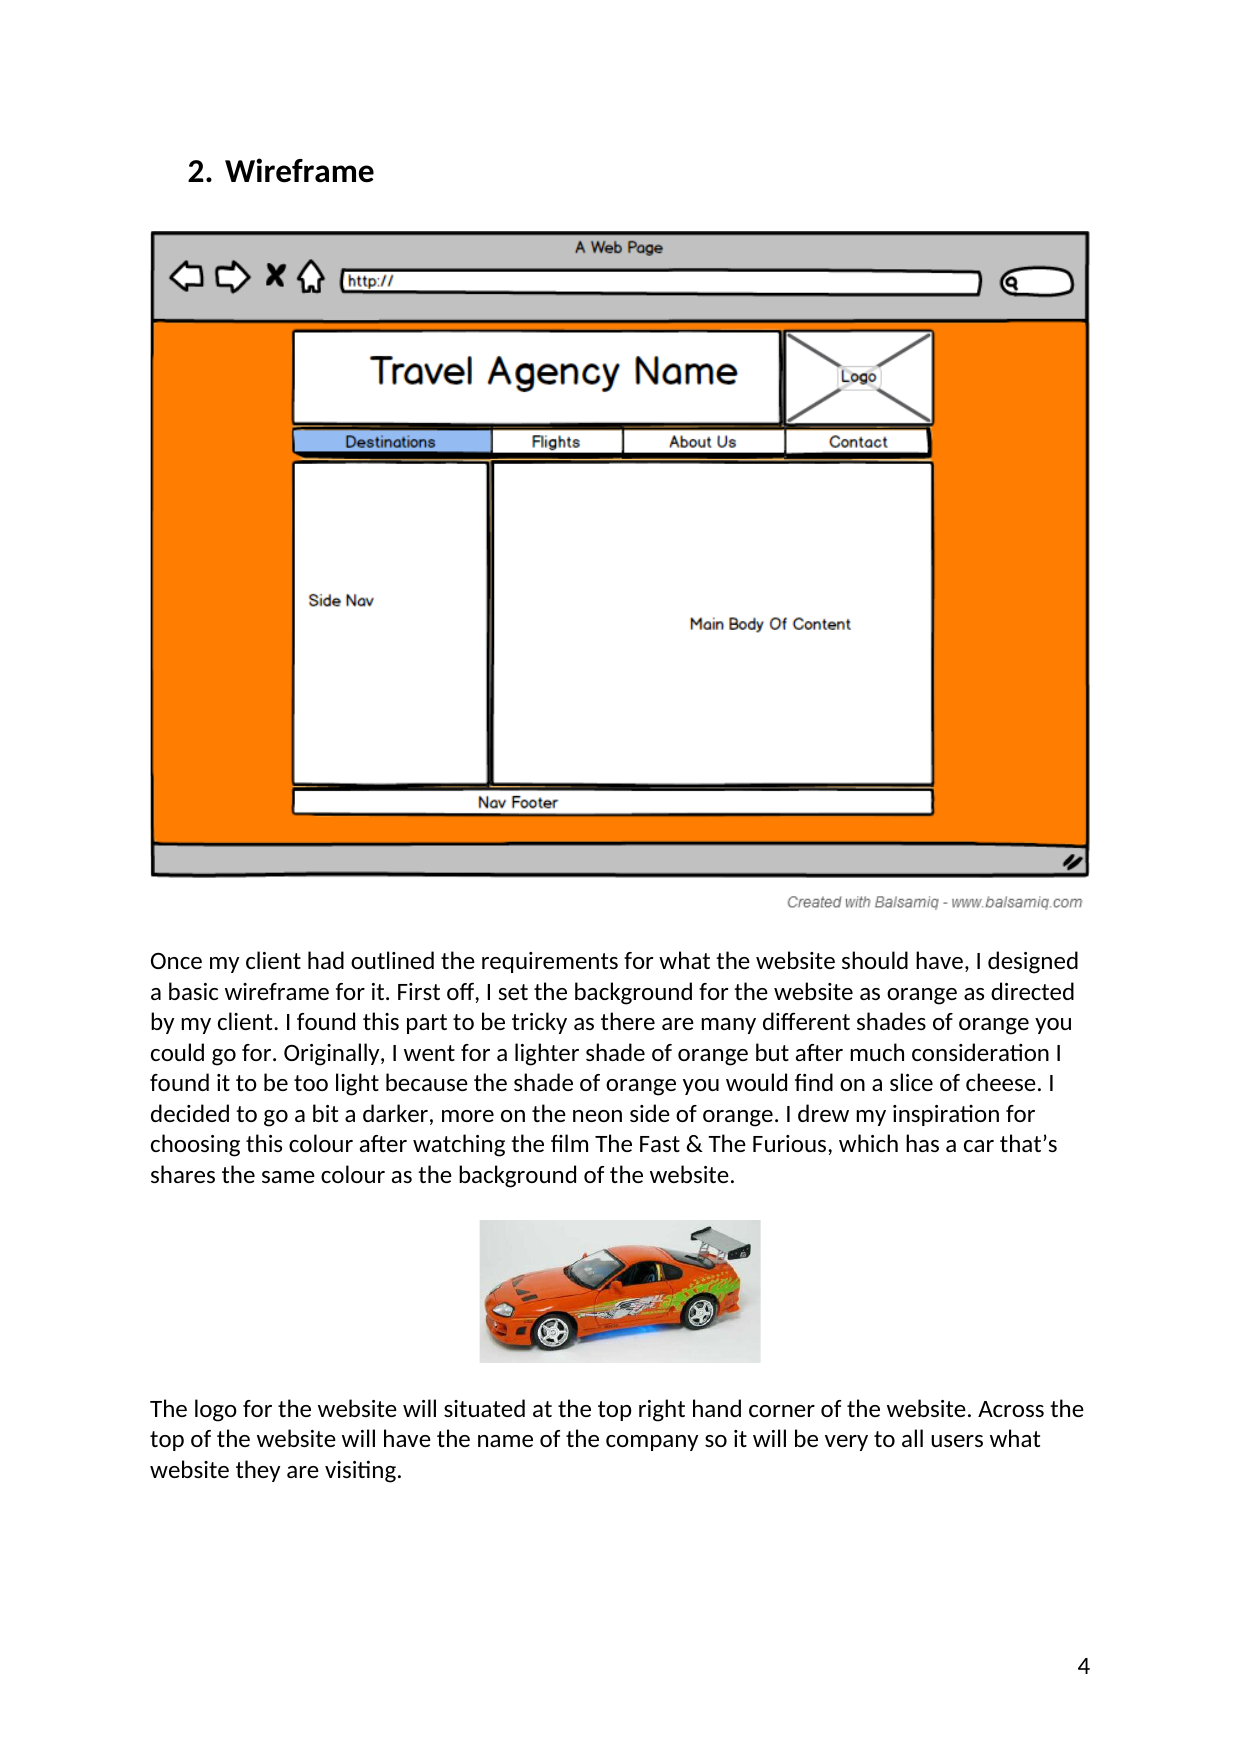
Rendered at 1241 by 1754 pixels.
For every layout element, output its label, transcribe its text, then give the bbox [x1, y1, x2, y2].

picture [150, 231, 1090, 915]
list Wireframe [187, 150, 1090, 191]
picture [479, 1220, 761, 1363]
text Once my client had outlined the requirements for what the website should have, I designed a basic wireframe for it. First off, I set the background for the website as orange as directed by my client. I found this part to be tricky as there are many different shades of orange you could go for. Originally, I went for a lighter shade of orange but after much consideration I found it to be too light because the shade of orange you would find on a slice of cheese. I decided to go a bit a darker, more on the neon side of orange. I drew my inspiration for choosing this colour after watching the film The Fast & The Furious, which has a car that’s shares the same colour as the background of the website. [150, 945, 1090, 1189]
text The logo for the website will situated at the top right hand corner of the website. Across the top of the website will have the name of the company so it will be very to all users what website they are visiting. [150, 1393, 1090, 1484]
